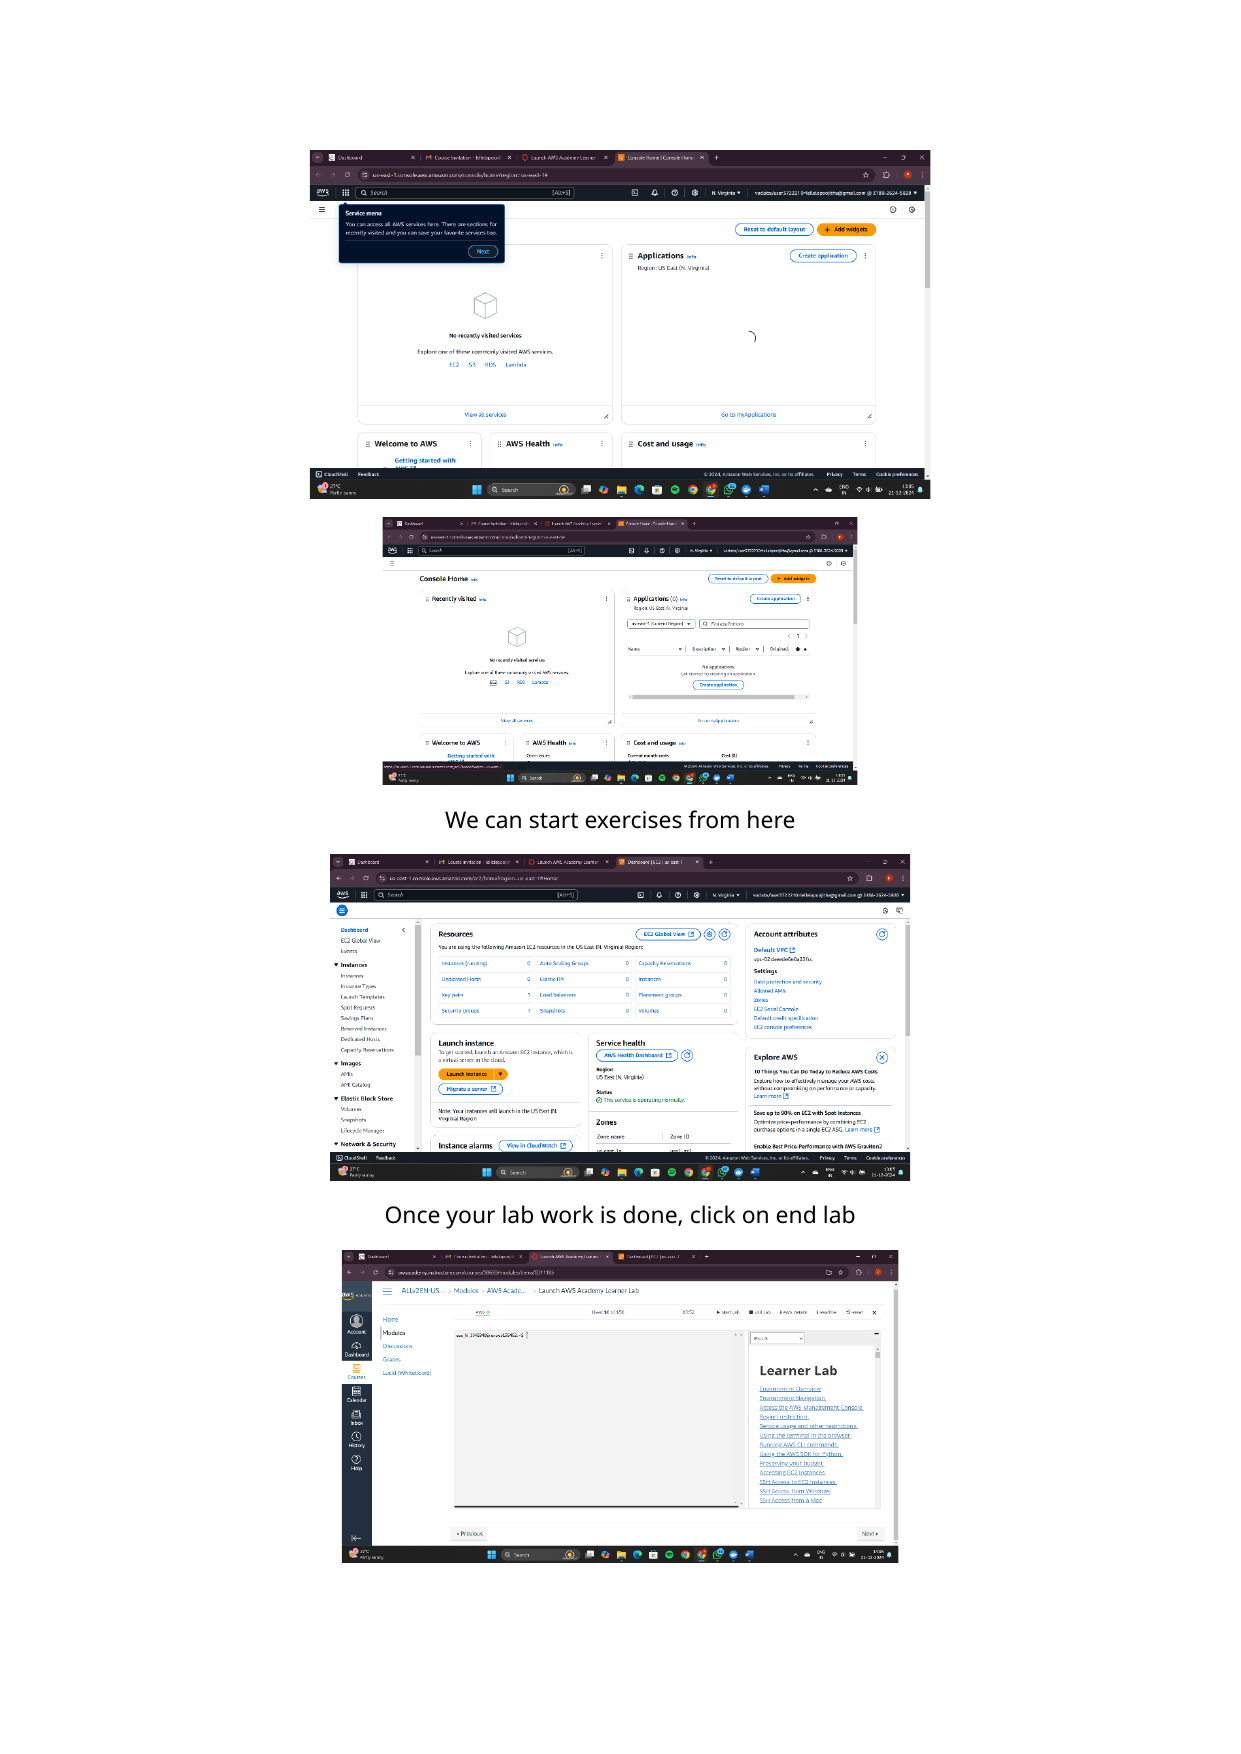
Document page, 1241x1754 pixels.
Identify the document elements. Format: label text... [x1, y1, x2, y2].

picture [341, 1250, 899, 1563]
picture [382, 517, 858, 785]
text Once your lab work is done, click on end lab [150, 1199, 1090, 1231]
text We can start exercises from here [150, 804, 1090, 835]
picture [309, 150, 931, 499]
picture [330, 854, 911, 1181]
